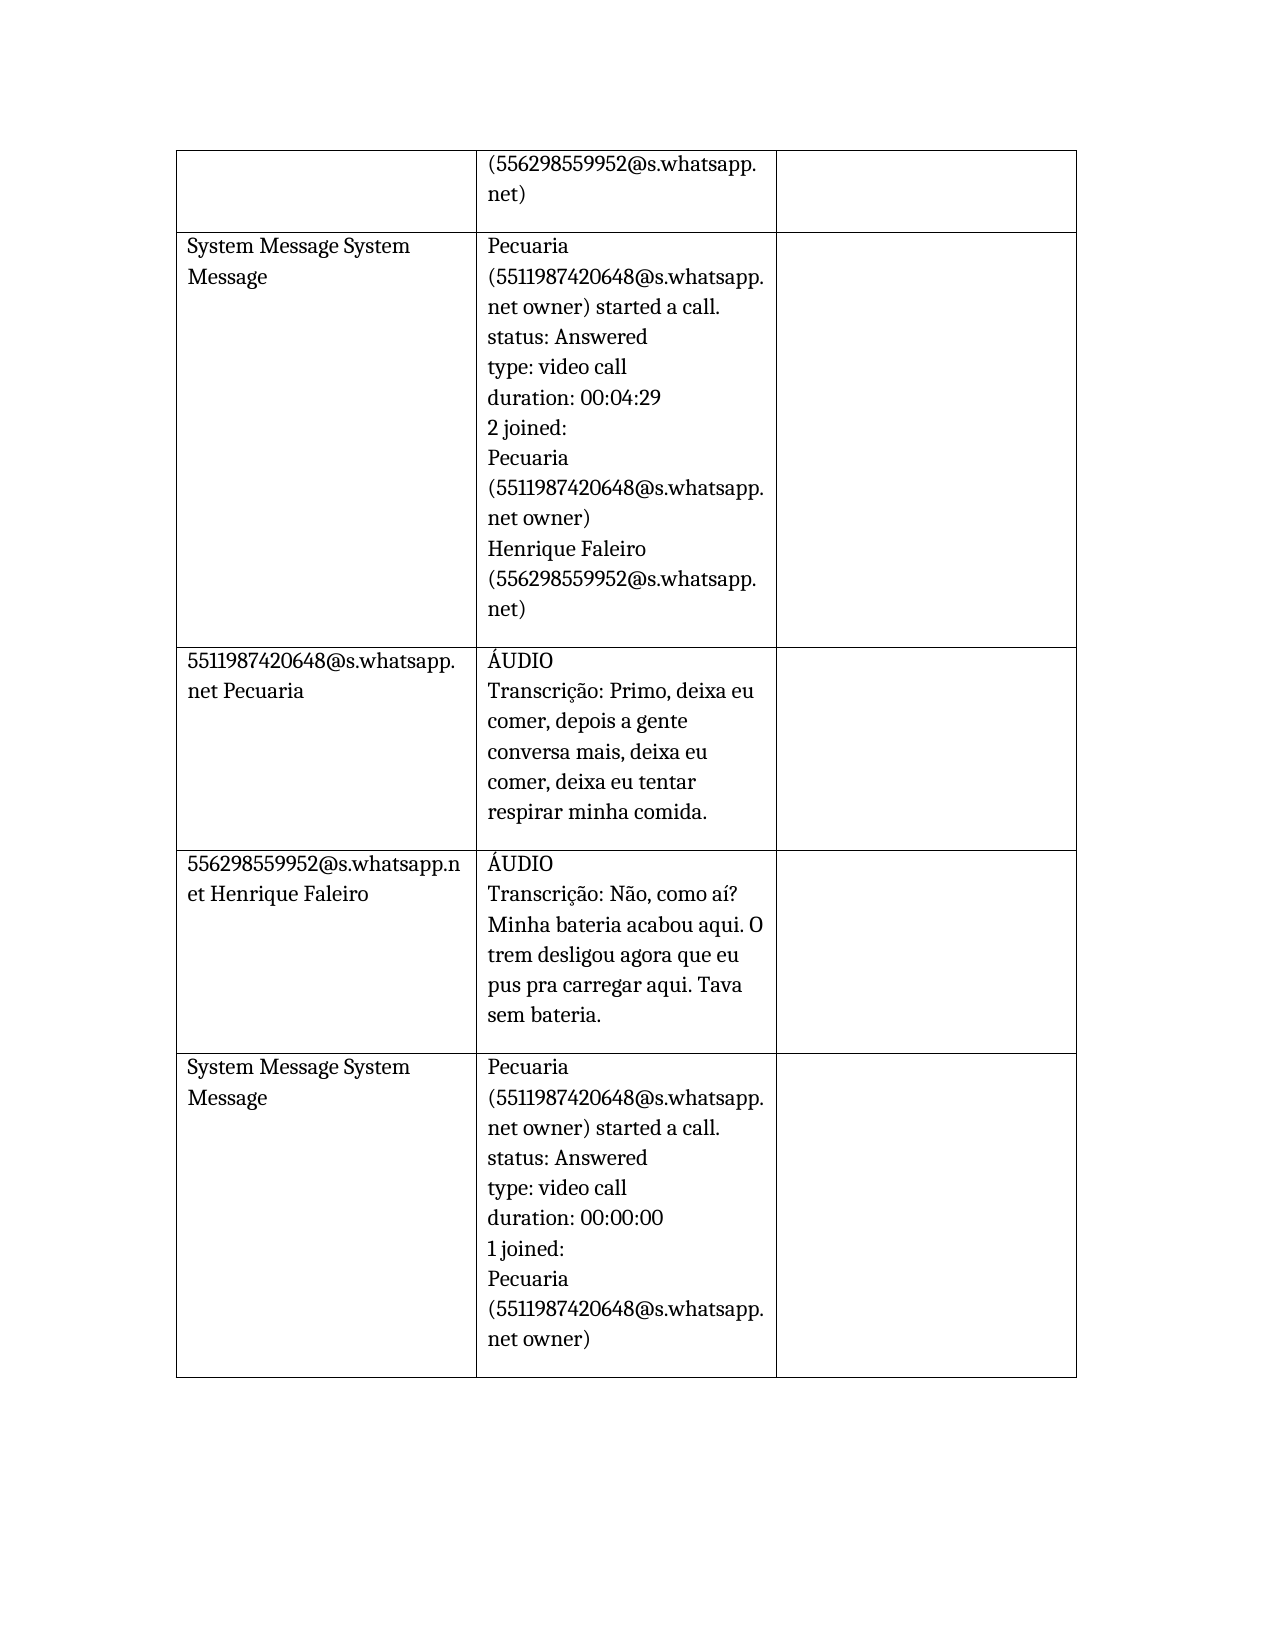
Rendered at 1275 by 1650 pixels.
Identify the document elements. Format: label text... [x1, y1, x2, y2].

table_cell [777, 1054, 1076, 1377]
table_cell 556298559952@s.whatsapp.net Henrique Faleiro [177, 851, 476, 1053]
table_cell [777, 151, 1076, 232]
table_cell [777, 648, 1076, 850]
table_cell System Message System Message [177, 1054, 476, 1377]
table_cell [777, 233, 1076, 647]
table_cell [777, 851, 1076, 1053]
table_cell Pecuaria (5511987420648@s.whatsapp.net owner) started a call. status: Answered type: video call duration: 00:00:00 1 joined: Pecuaria (5511987420648@s.whatsapp.net owner) [477, 1054, 776, 1377]
table_cell 5511987420648@s.whatsapp.net Pecuaria [177, 648, 476, 850]
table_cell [177, 151, 476, 232]
table_cell Pecuaria (5511987420648@s.whatsapp.net owner) started a call. status: Answered type: video call duration: 00:04:29 2 joined: Pecuaria (5511987420648@s.whatsapp.net owner) Henrique Faleiro (556298559952@s.whatsapp.net) [477, 233, 776, 647]
table_cell ÁUDIO Transcrição: Não, como aí? Minha bateria acabou aqui. O trem desligou agora que eu pus pra carregar aqui. Tava sem bateria. [477, 851, 776, 1053]
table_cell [477, 151, 776, 232]
table_cell ÁUDIO Transcrição: Primo, deixa eu comer, depois a gente conversa mais, deixa eu comer, deixa eu tentar respirar minha comida. [477, 648, 776, 850]
table_cell System Message System Message [177, 233, 476, 647]
